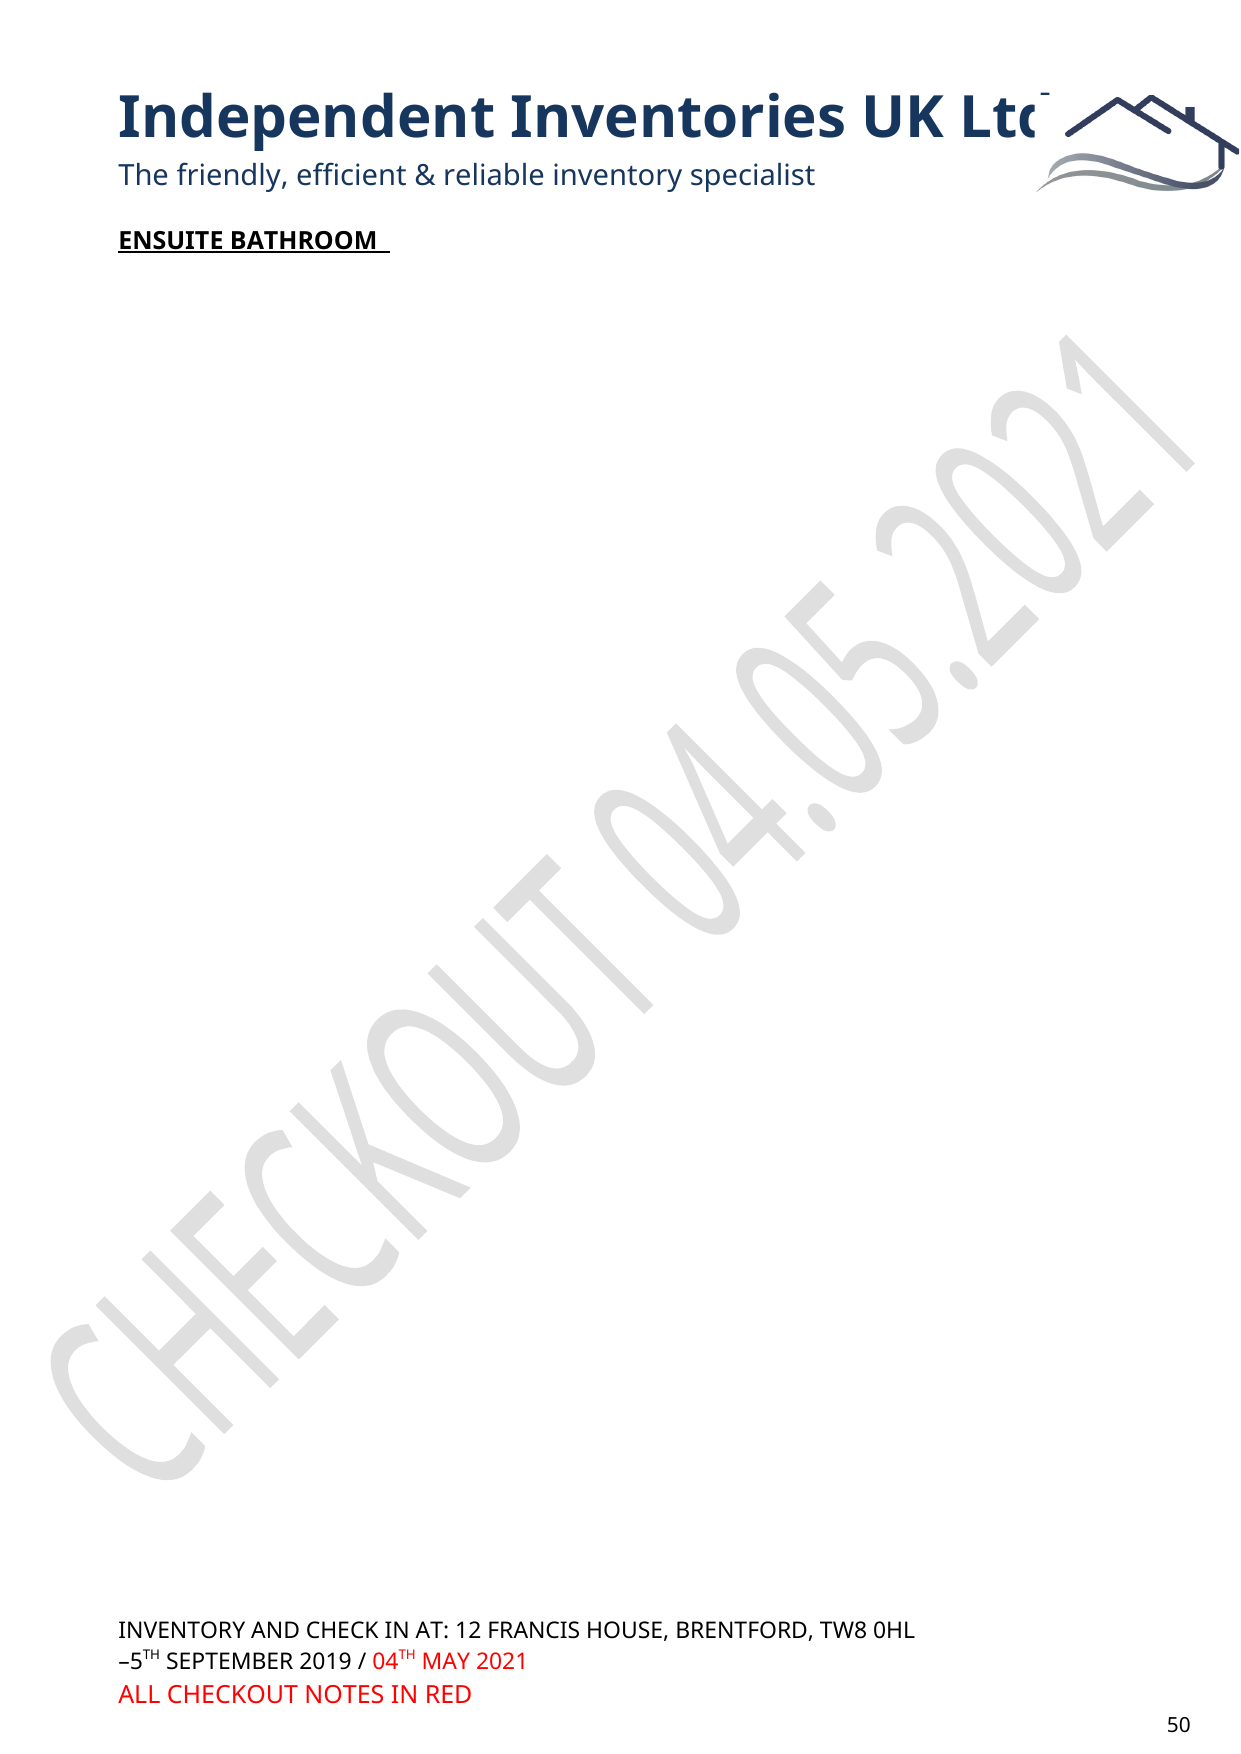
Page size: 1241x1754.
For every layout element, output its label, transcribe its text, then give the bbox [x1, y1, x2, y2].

picture [1034, 95, 1240, 192]
text ENSUITE BATHROOM [118, 223, 1106, 257]
